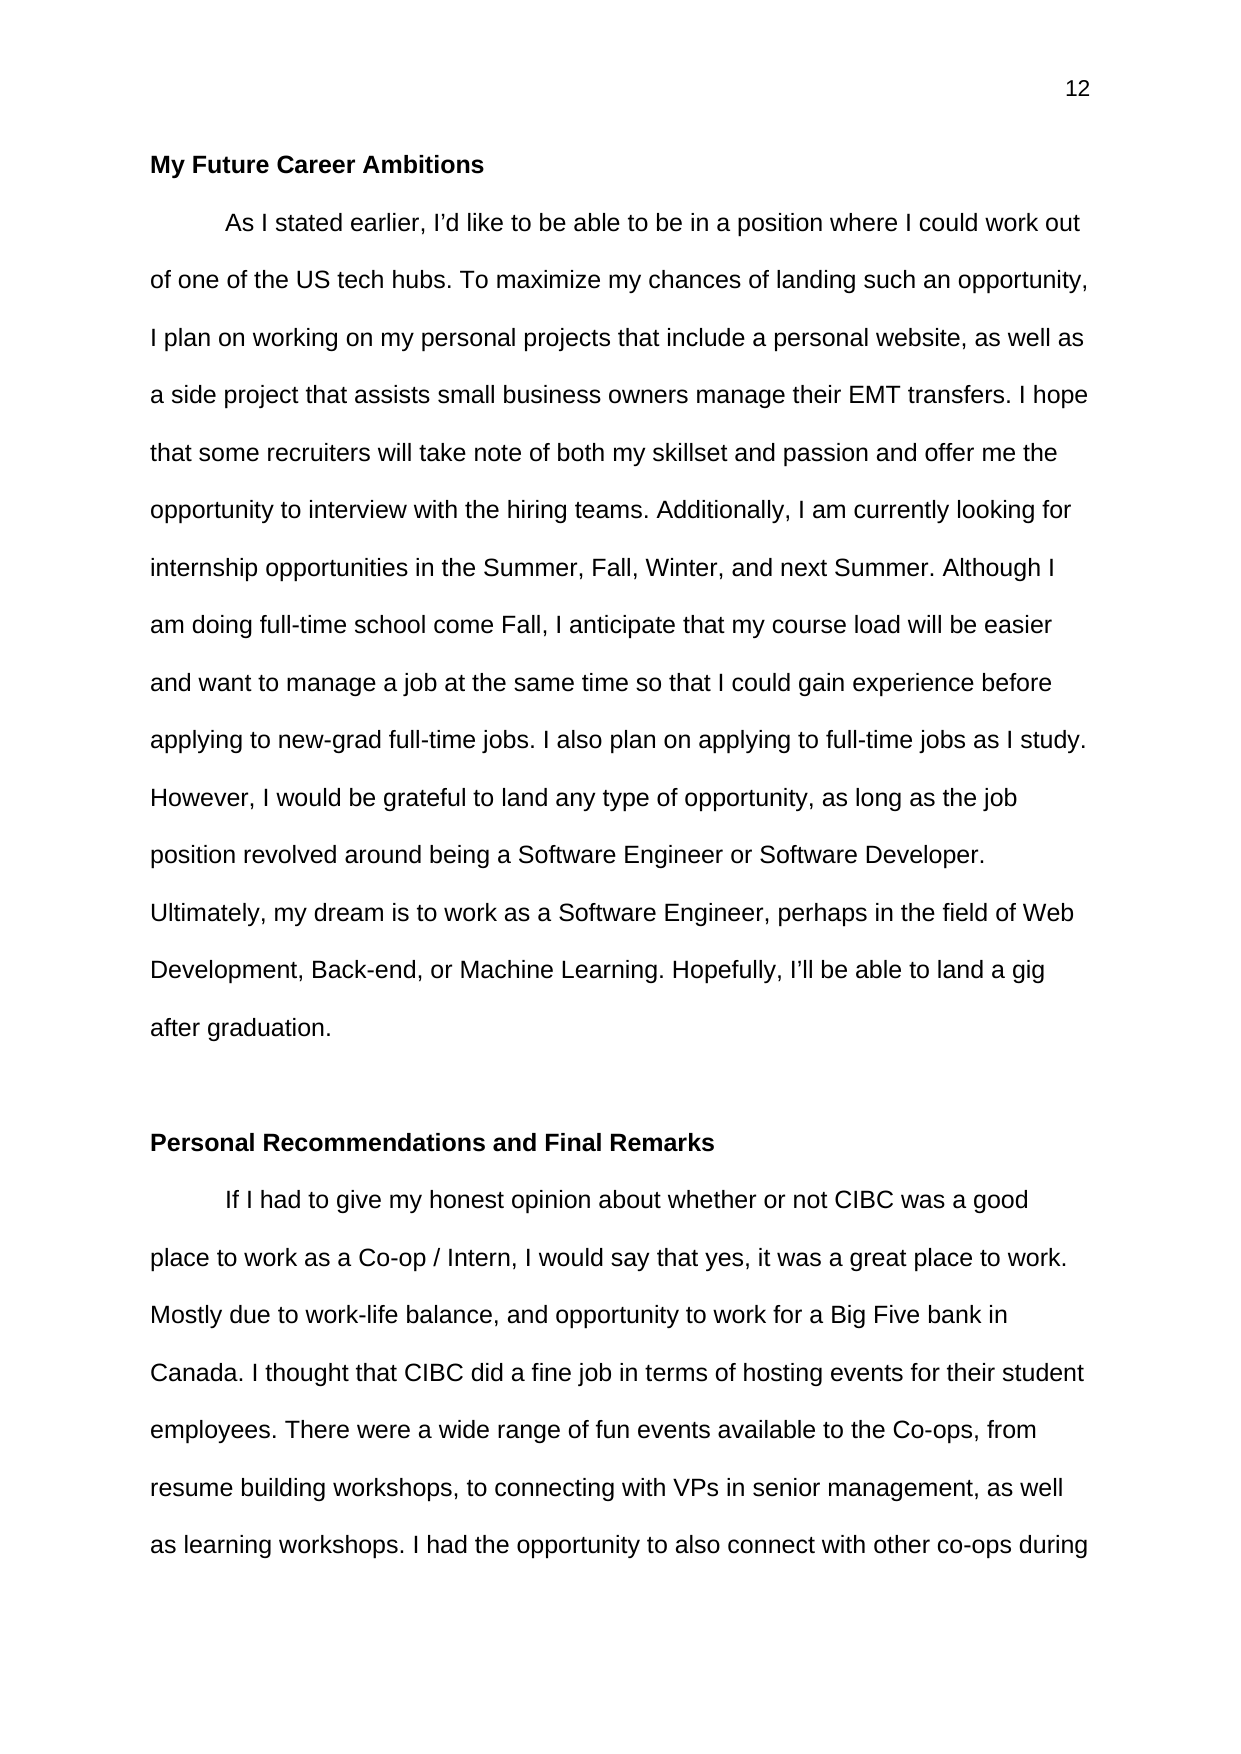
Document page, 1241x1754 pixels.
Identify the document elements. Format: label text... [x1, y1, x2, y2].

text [150, 1185, 1090, 1559]
subtitle My Future Career Ambitions [150, 150, 1090, 179]
text As I stated earlier, I’d like to be able to be in a position where I could work out of one of the US tech hubs. To maximize my chances of landing such an opportunity, I plan on working on my personal projects that include a personal website, as well as a side project that assists small business owners manage their EMT transfers. I hope that some recruiters will take note of both my skillset and passion and offer me the opportunity to interview with the hiring teams. Additionally, I am currently looking for internship opportunities in the Summer, Fall, Winter, and next Summer. Although I am doing full-time school come Fall, I anticipate that my course load will be easier and want to manage a job at the same time so that I could gain experience before applying to new-grad full-time jobs. I also plan on applying to full-time jobs as I study. However, I would be grateful to land any type of opportunity, as long as the job position revolved around being a Software Engineer or Software Developer. Ultimately, my dream is to work as a Software Engineer, perhaps in the field of Web Development, Back-end, or Machine Learning. Hopefully, I’ll be able to land a gig after graduation. [150, 207, 1090, 1041]
subtitle Personal Recommendations and Final Remarks [150, 1127, 1090, 1156]
